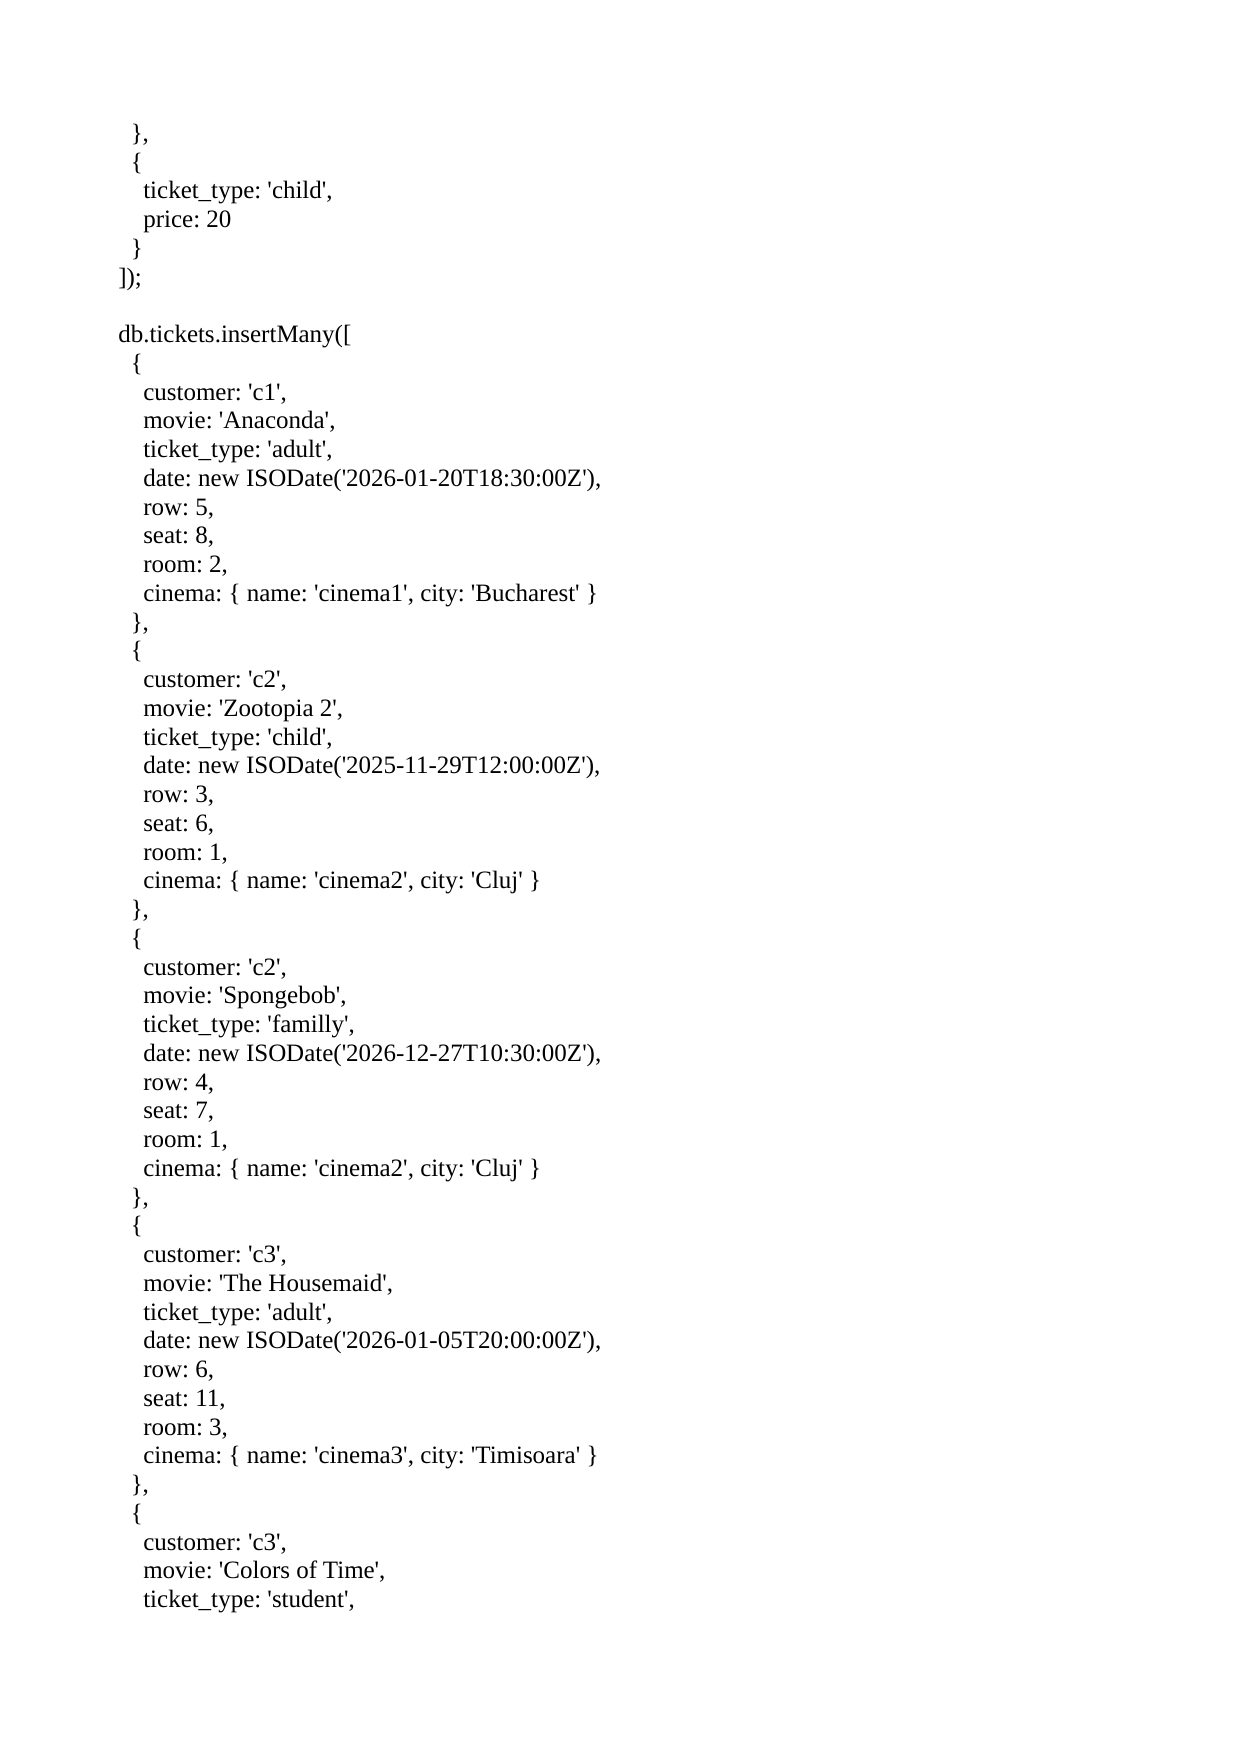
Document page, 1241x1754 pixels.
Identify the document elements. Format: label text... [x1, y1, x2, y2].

text cinema: { name: 'cinema2', city: 'Cluj' } [118, 866, 1122, 894]
text { [118, 636, 1122, 664]
text movie: 'Spongebob', [118, 981, 1122, 1009]
text room: 2, [118, 549, 1122, 578]
text { [118, 147, 1122, 176]
text ]); [118, 262, 1122, 291]
text cinema: { name: 'cinema2', city: 'Cluj' } [118, 1153, 1122, 1182]
text }, [118, 1469, 1122, 1498]
text }, [118, 894, 1122, 923]
text customer: 'c3', [118, 1527, 1122, 1556]
text ticket_type: 'adult', [118, 1297, 1122, 1326]
text row: 4, [118, 1067, 1122, 1096]
text room: 1, [118, 1124, 1122, 1153]
text { [118, 923, 1122, 952]
text ticket_type: 'child', [118, 176, 1122, 204]
text db.tickets.insertMany([ [118, 319, 1122, 348]
text }, [118, 1182, 1122, 1211]
text row: 5, [118, 492, 1122, 521]
text ticket_type: 'adult', [118, 434, 1122, 463]
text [118, 1441, 1122, 1469]
text cinema: { name: 'cinema1', city: 'Bucharest' } [118, 578, 1122, 607]
text customer: 'c1', [118, 377, 1122, 406]
text customer: 'c3', [118, 1239, 1122, 1268]
text movie: 'Anaconda', [118, 406, 1122, 434]
text customer: 'c2', [118, 664, 1122, 693]
text date: new ISODate('2025-11-29T12:00:00Z'), [118, 751, 1122, 779]
text }, [118, 607, 1122, 636]
text { [118, 1498, 1122, 1527]
text { [118, 348, 1122, 377]
text seat: 11, [118, 1383, 1122, 1412]
text } [118, 233, 1122, 262]
text price: 20 [118, 204, 1122, 233]
text movie: 'The Housemaid', [118, 1268, 1122, 1297]
text customer: 'c2', [118, 952, 1122, 981]
text ticket_type: 'student', [118, 1584, 1122, 1613]
text seat: 8, [118, 521, 1122, 549]
text movie: 'Colors of Time', [118, 1556, 1122, 1584]
text seat: 6, [118, 808, 1122, 837]
text room: 1, [118, 837, 1122, 866]
text { [118, 1211, 1122, 1239]
text date: new ISODate('2026-01-05T20:00:00Z'), [118, 1326, 1122, 1354]
text }, [118, 118, 1122, 147]
text seat: 7, [118, 1096, 1122, 1124]
text row: 6, [118, 1354, 1122, 1383]
text row: 3, [118, 779, 1122, 808]
text date: new ISODate('2026-01-20T18:30:00Z'), [118, 463, 1122, 492]
text ticket_type: 'child', [118, 722, 1122, 751]
text date: new ISODate('2026-12-27T10:30:00Z'), [118, 1038, 1122, 1067]
text movie: 'Zootopia 2', [118, 693, 1122, 722]
text ticket_type: 'familly', [118, 1009, 1122, 1038]
text room: 3, [118, 1412, 1122, 1441]
